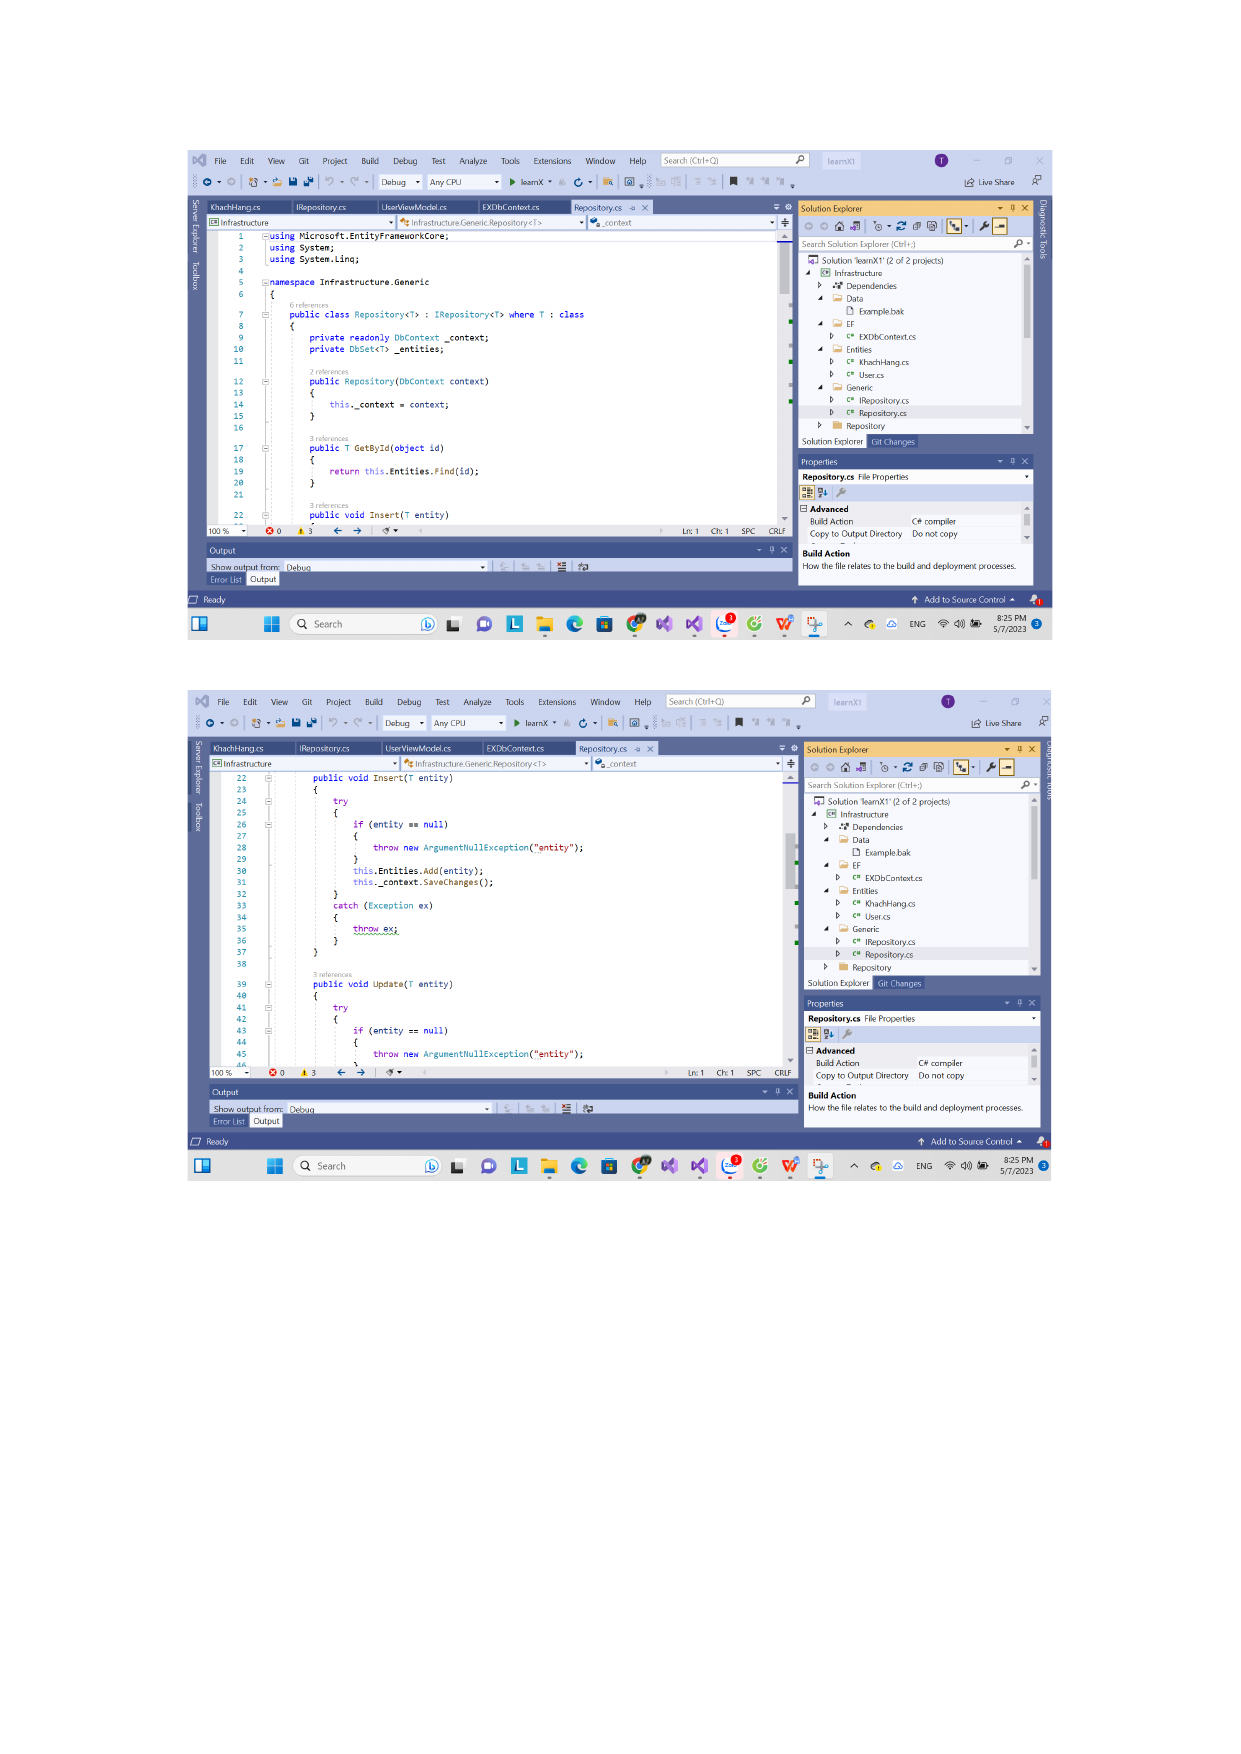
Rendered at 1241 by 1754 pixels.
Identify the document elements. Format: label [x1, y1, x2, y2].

picture [187, 690, 1052, 1181]
picture [187, 150, 1053, 640]
